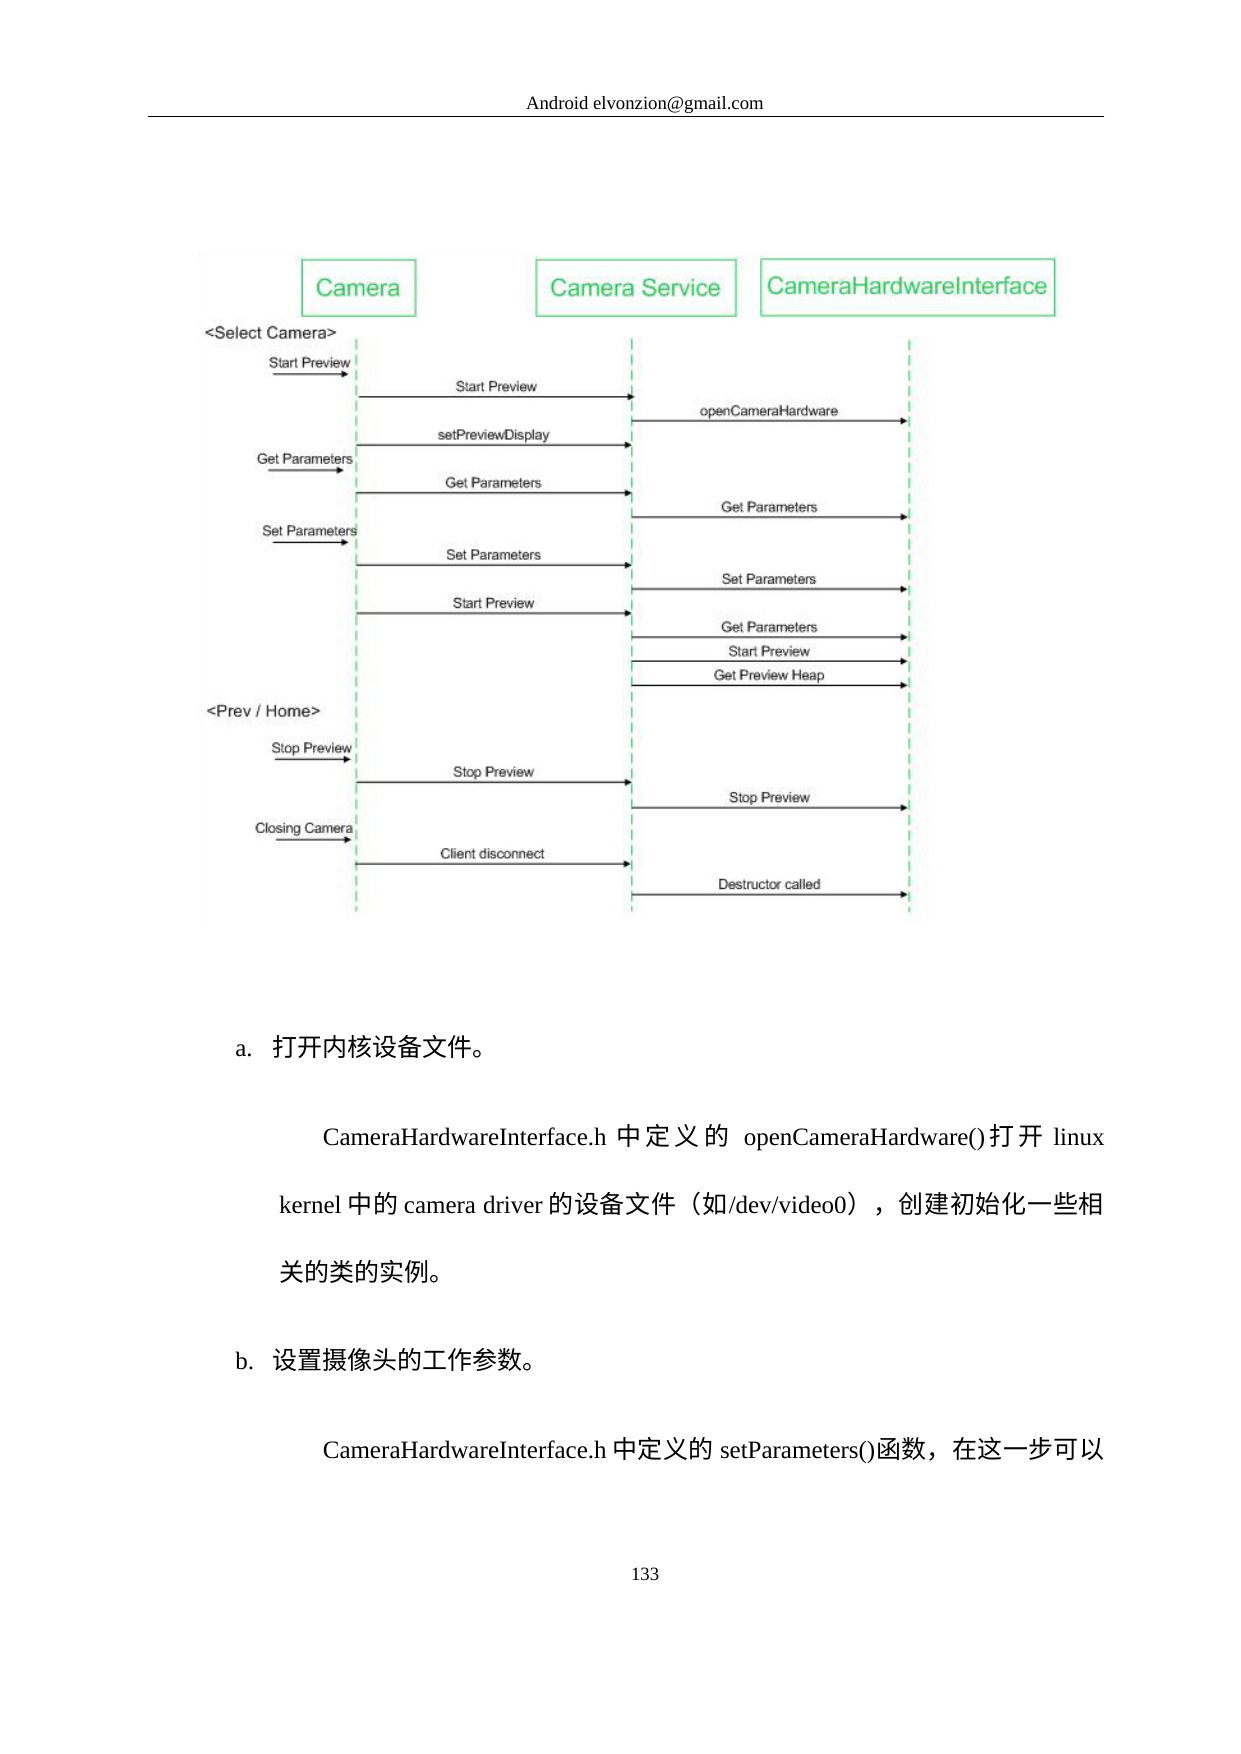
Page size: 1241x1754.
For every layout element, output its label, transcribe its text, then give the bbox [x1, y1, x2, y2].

list 设置摄像头的工作参数。 [235, 1325, 1104, 1393]
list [279, 1414, 1104, 1482]
list 打开内核设备文件。 [235, 1012, 1104, 1079]
list CameraHardwareInterface.h中定义的 openCameraHardware()打开linux kernel中的camera driver的设备文件（如/dev/video0），创建初始化一些相关的类的实例。 [279, 1100, 1104, 1304]
picture [197, 252, 1063, 925]
